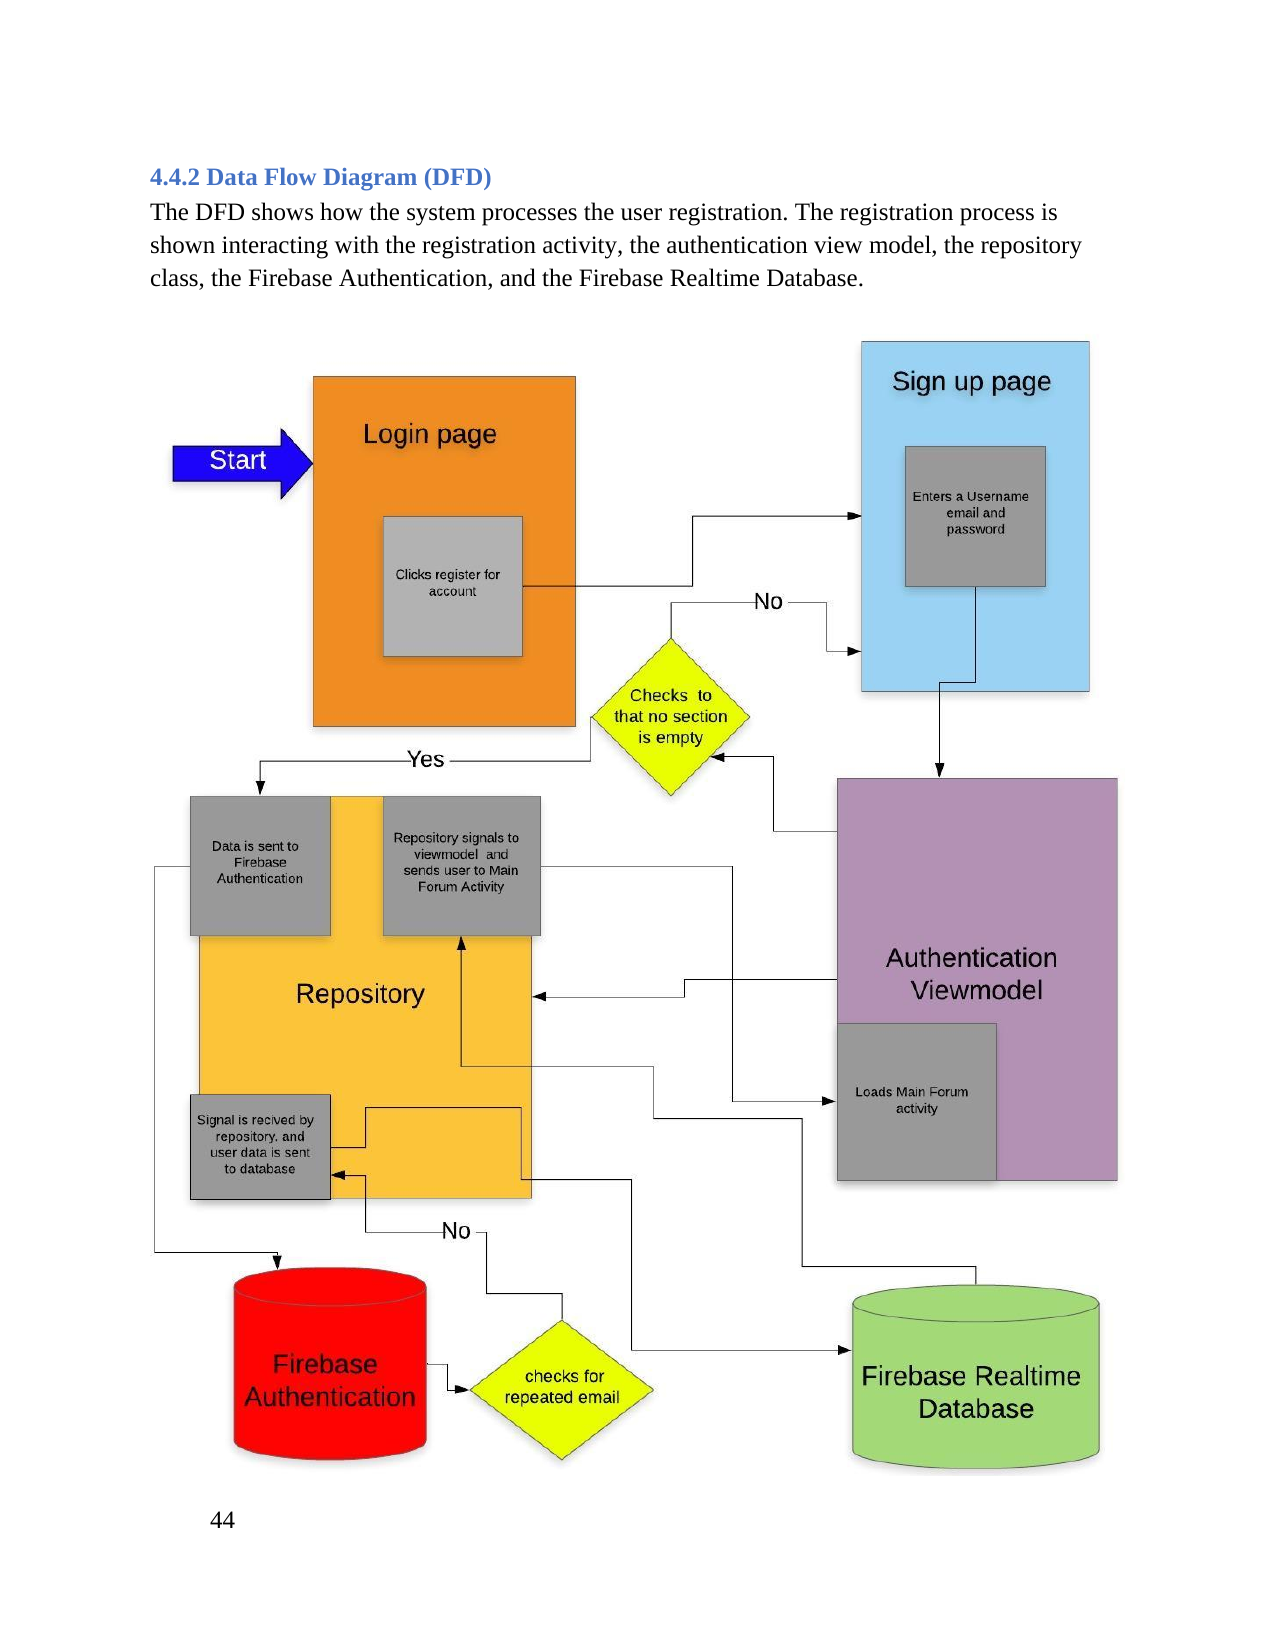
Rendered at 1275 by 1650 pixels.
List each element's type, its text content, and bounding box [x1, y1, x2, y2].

picture [150, 329, 1125, 1476]
subtitle 4.4.2 Data Flow Diagram (DFD) [150, 162, 1125, 191]
text The DFD shows how the system processes the user registration. The registration process is shown interacting with the registration activity, the authentication view model, the repository class, the Firebase Authentication, and the Firebase Realtime Database. [150, 197, 1125, 329]
